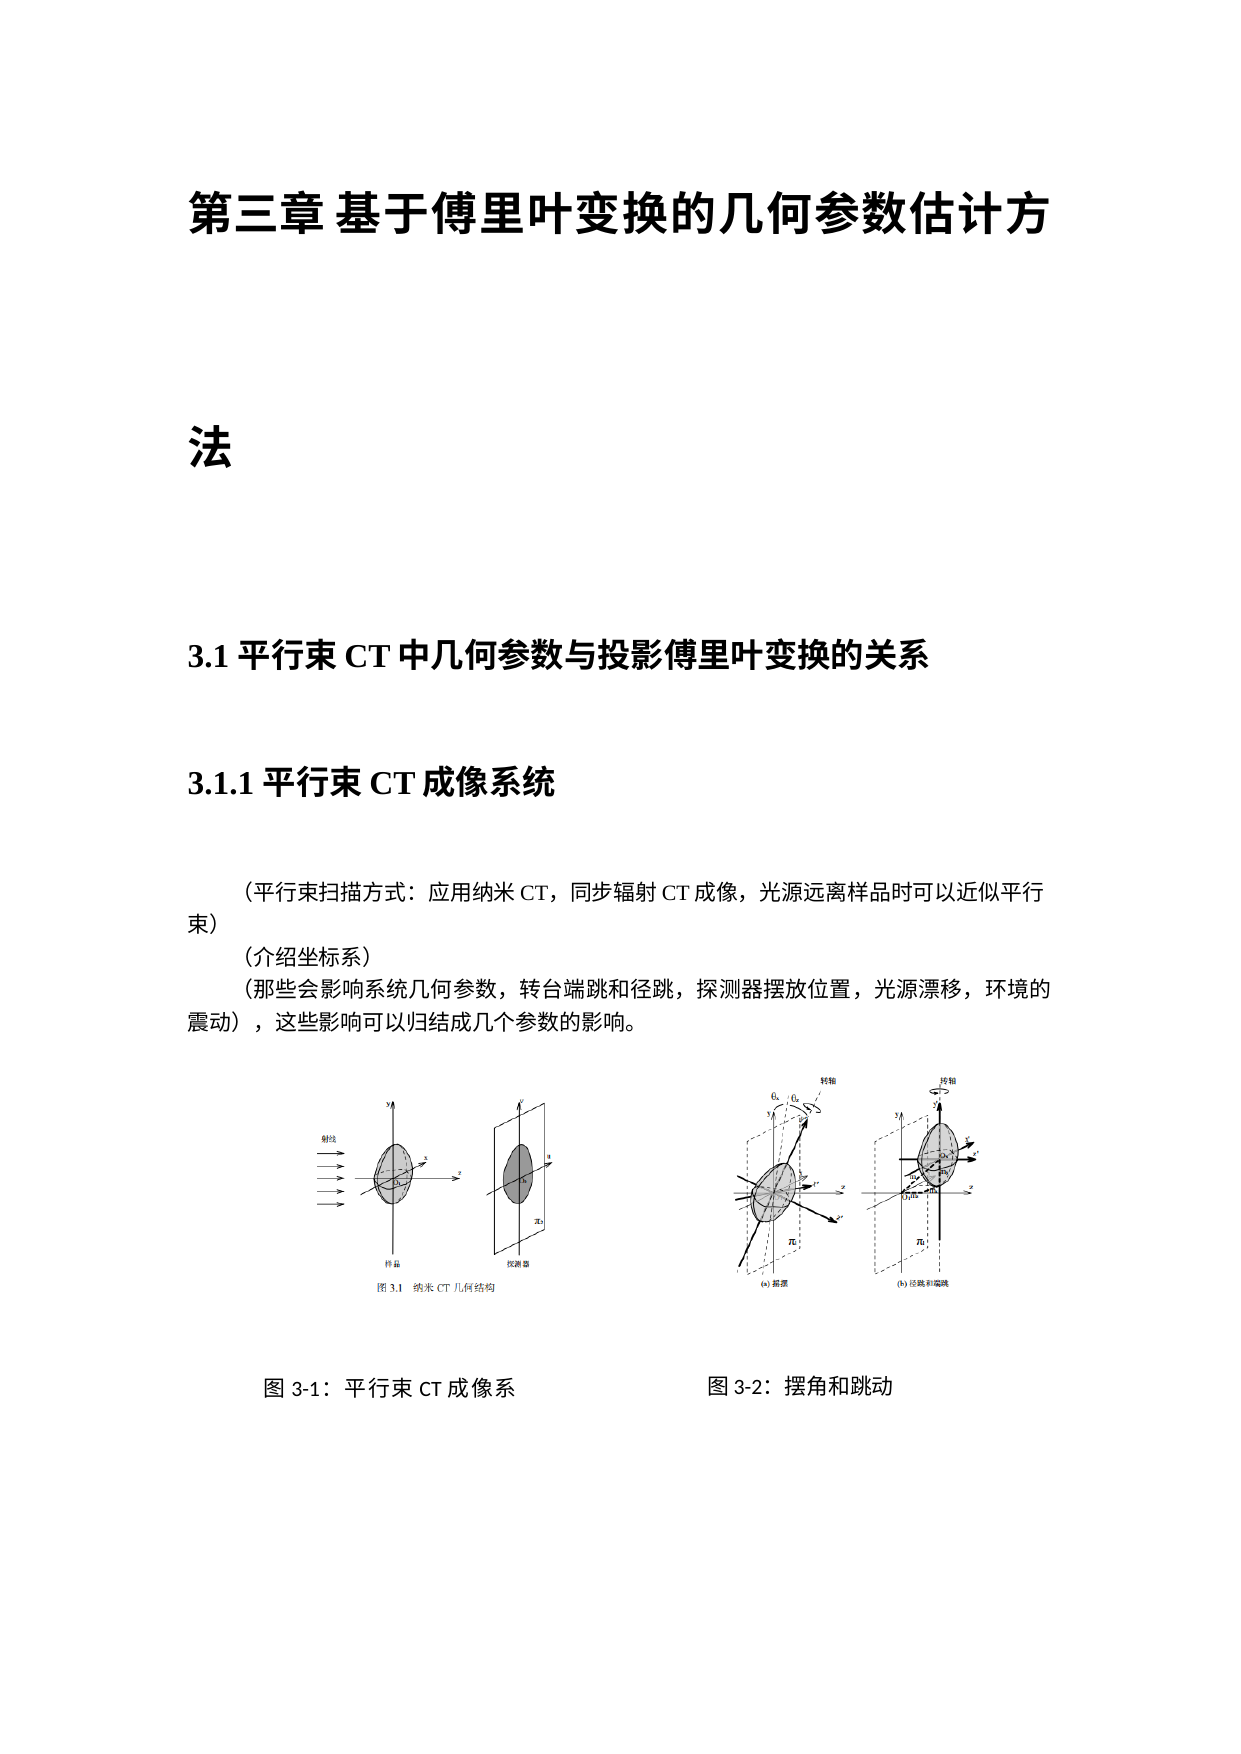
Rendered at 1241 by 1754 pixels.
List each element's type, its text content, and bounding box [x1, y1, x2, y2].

text （介绍坐标系） [187, 939, 1053, 972]
subtitle 3.1.1 平行束CT成像系统 [187, 747, 1053, 812]
text （平行束扫描方式：应用纳米CT，同步辐射CT成像，光源远离样品时可以近似平行束） [187, 874, 1053, 939]
picture [693, 1065, 1025, 1299]
text （那些会影响系统几何参数，转台端跳和径跳，探测器摆放位置，光源漂移，环境的震动），这些影响可以归结成几个参数的影响。 [187, 972, 1053, 1037]
picture [260, 1066, 642, 1312]
subtitle 基于傅里叶变换的几何参数估计方法 [187, 162, 1053, 493]
subtitle 3.1 平行束CT中几何参数与投影傅里叶变换的关系 [187, 621, 1053, 686]
